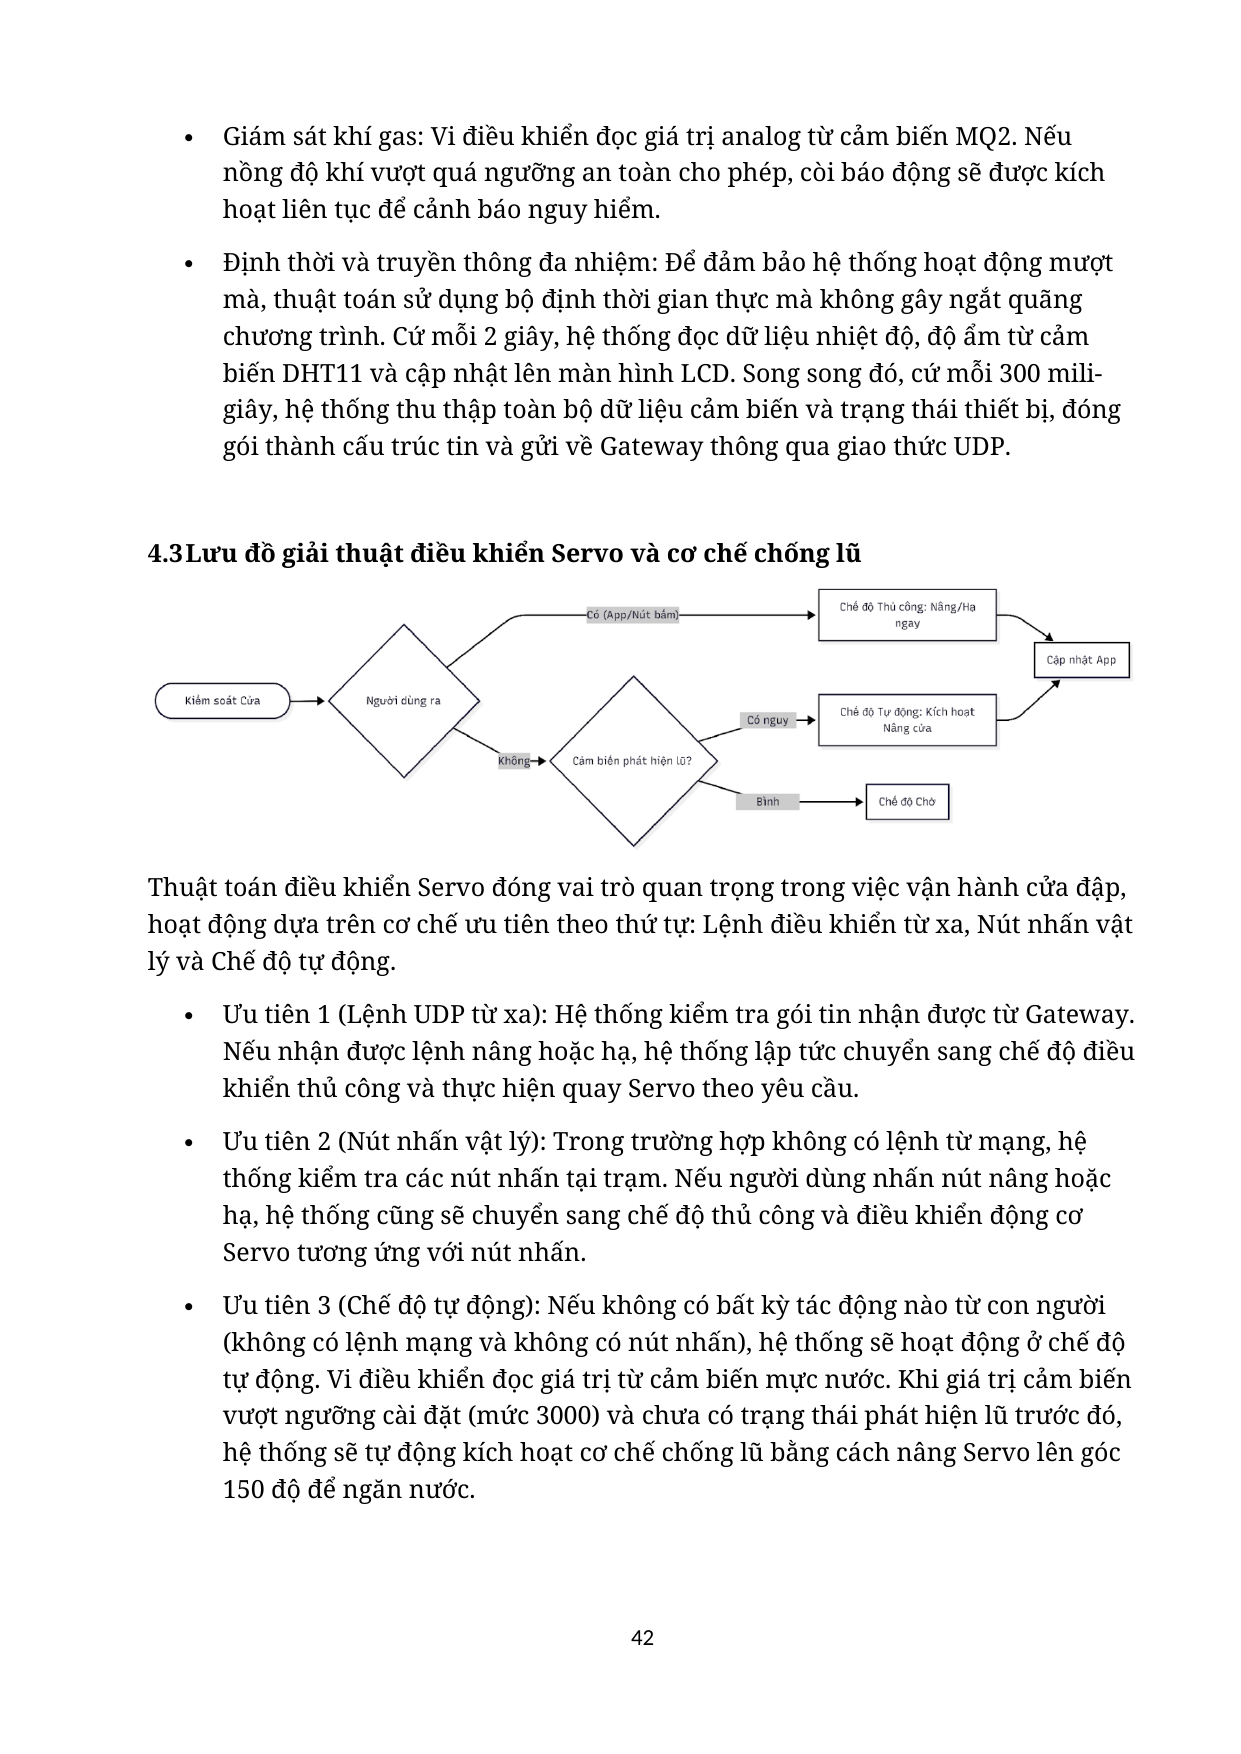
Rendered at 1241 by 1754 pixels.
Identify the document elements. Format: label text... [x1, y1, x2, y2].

list Giám sát khí gas: Vi điều khiển đọc giá trị analog từ cảm biến MQ2. Nếu nồng độ khí vượt quá ngưỡng an toàn cho phép, còi báo động sẽ được kích hoạt liên tục để cảnh báo nguy hiểm. [185, 118, 1137, 226]
text Thuật toán điều khiển Servo đóng vai trò quan trọng trong việc vận hành cửa đập, hoạt động dựa trên cơ chế ưu tiên theo thứ tự: Lệnh điều khiển từ xa, Nút nhấn vật lý và Chế độ tự động. [148, 870, 1137, 978]
list Ưu tiên 2 (Nút nhấn vật lý): Trong trường hợp không có lệnh từ mạng, hệ thống kiểm tra các nút nhấn tại trạm. Nếu người dùng nhấn nút nâng hoặc hạ, hệ thống cũng sẽ chuyển sang chế độ thủ công và điều khiển động cơ Servo tương ứng với nút nhấn. [185, 1124, 1137, 1268]
list Ưu tiên 3 (Chế độ tự động): Nếu không có bất kỳ tác động nào từ con người (không có lệnh mạng và không có nút nhấn), hệ thống sẽ hoạt động ở chế độ tự động. Vi điều khiển đọc giá trị từ cảm biến mực nước. Khi giá trị cảm biến vượt ngưỡng cài đặt (mức 3000) và chưa có trạng thái phát hiện lũ trước đó, hệ thống sẽ tự động kích hoạt cơ chế chống lũ bằng cách nâng Servo lên góc 150 độ để ngăn nước. [185, 1288, 1137, 1506]
subtitle Lưu đồ giải thuật điều khiển Servo và cơ chế chống lũ [148, 536, 1137, 570]
list Định thời và truyền thông đa nhiệm: Để đảm bảo hệ thống hoạt động mượt mà, thuật toán sử dụng bộ định thời gian thực mà không gây ngắt quãng chương trình. Cứ mỗi 2 giây, hệ thống đọc dữ liệu nhiệt độ, độ ẩm từ cảm biến DHT11 và cập nhật lên màn hình LCD. Song song đó, cứ mỗi 300 mili-giây, hệ thống thu thập toàn bộ dữ liệu cảm biến và trạng thái thiết bị, đóng gói thành cấu trúc tin và gửi về Gateway thông qua giao thức UDP. [185, 245, 1137, 463]
picture [147, 583, 1137, 852]
list Ưu tiên 1 (Lệnh UDP từ xa): Hệ thống kiểm tra gói tin nhận được từ Gateway. Nếu nhận được lệnh nâng hoặc hạ, hệ thống lập tức chuyển sang chế độ điều khiển thủ công và thực hiện quay Servo theo yêu cầu. [185, 997, 1137, 1104]
